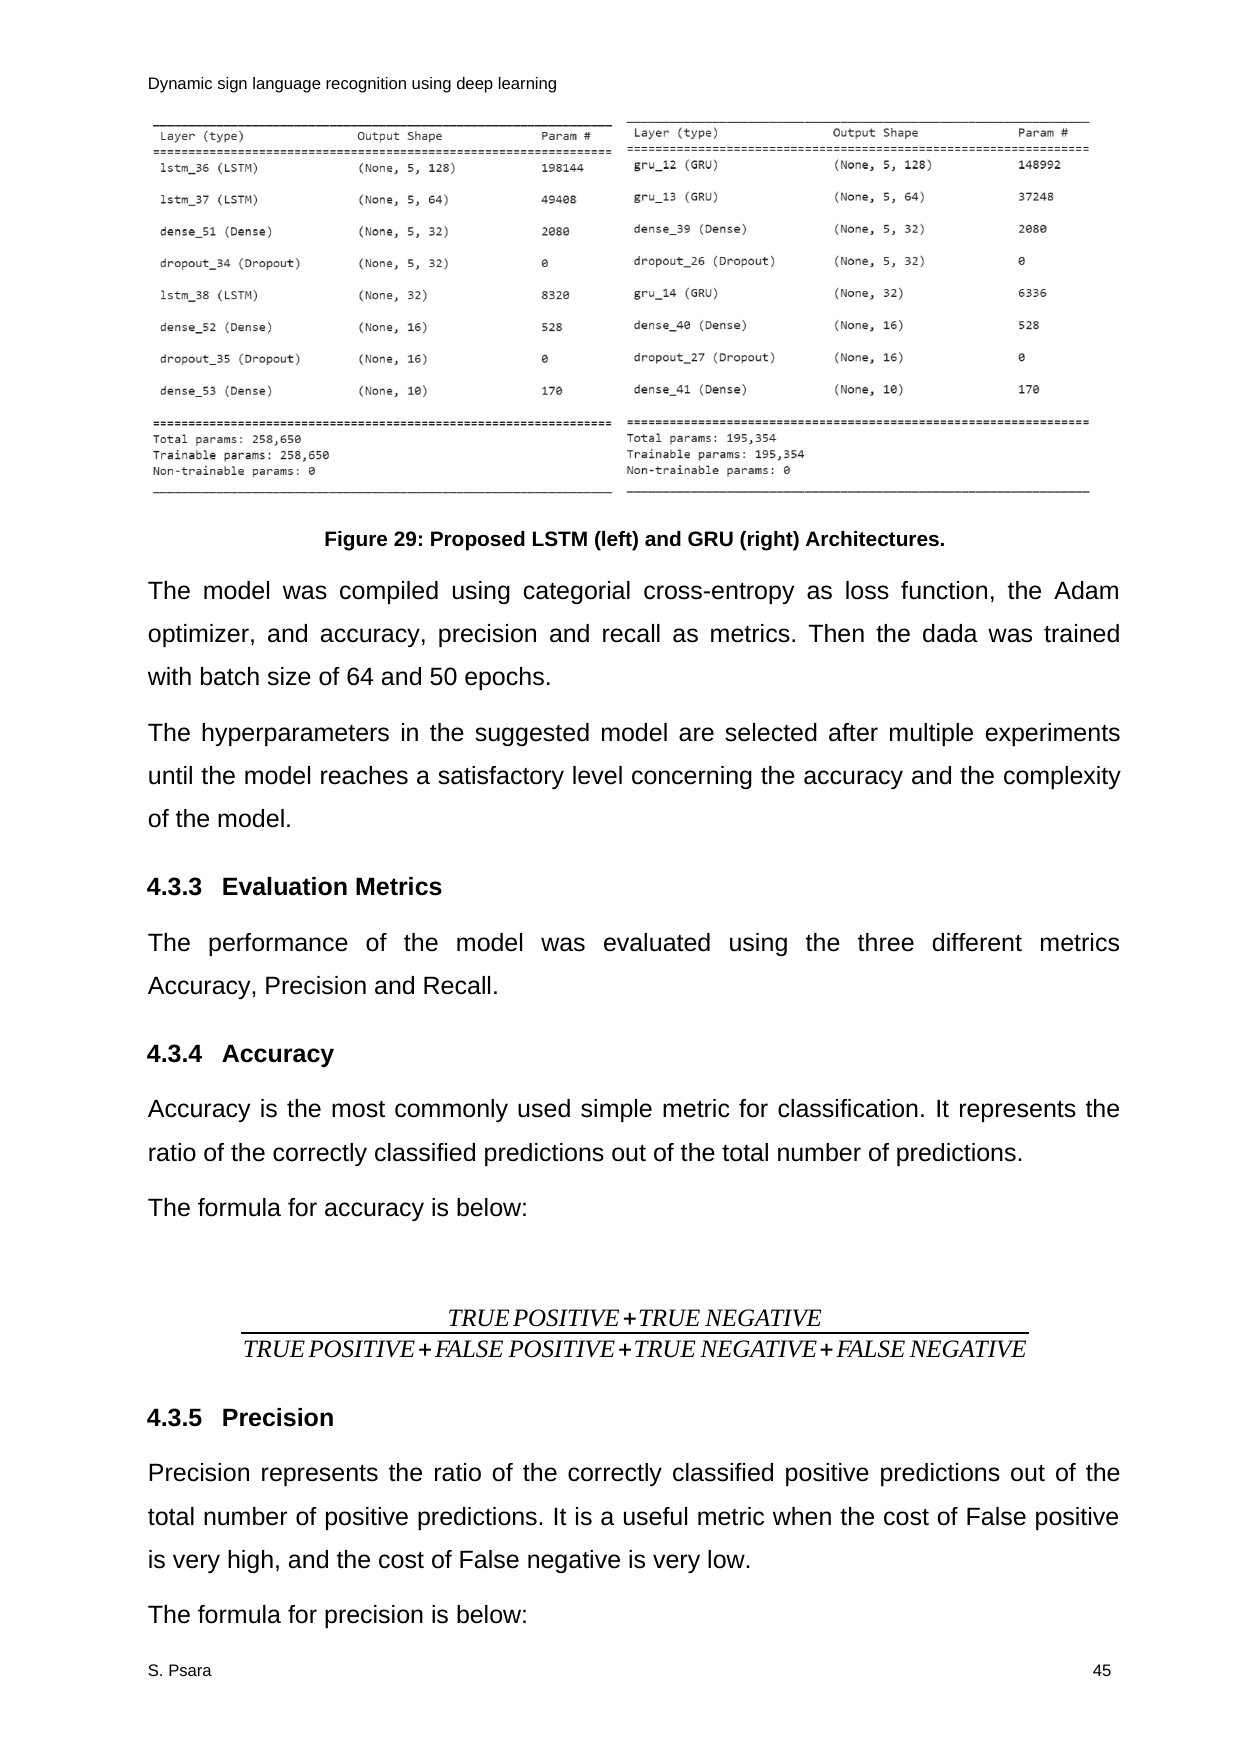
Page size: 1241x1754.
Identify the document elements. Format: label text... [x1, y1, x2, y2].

picture [147, 118, 1092, 501]
text The hyperparameters in the suggested model are selected after multiple experiments until the model reaches a satisfactory level concerning the accuracy and the complexity of the model. [148, 717, 1122, 832]
text The performance of the model was evaluated using the three different metrics Accuracy, Precision and Recall. [148, 927, 1122, 999]
text The formula for accuracy is below: [148, 1193, 1122, 1222]
text Precision represents the ratio of the correctly classified positive predictions out of the total number of positive predictions. It is a useful metric when the cost of False positive is very high, and the cost of False negative is very low. [148, 1458, 1122, 1573]
subtitle Accuracy [147, 1039, 1122, 1067]
text The formula for precision is below: [148, 1600, 1122, 1629]
subtitle Evaluation Metrics [147, 872, 1122, 901]
text Accuracy is the most commonly used simple metric for classification. It represents the ratio of the correctly classified predictions out of the total number of predictions. [148, 1094, 1122, 1166]
subtitle Precision [147, 1403, 1122, 1431]
text Figure 29: Proposed LSTM (left) and GRU (right) Architectures. [148, 527, 1122, 551]
text The model was compiled using categorial cross-entropy as loss function, the Adam optimizer, and accuracy, precision and recall as metrics. Then the dada was trained with batch size of 64 and 50 epochs. [148, 576, 1122, 691]
